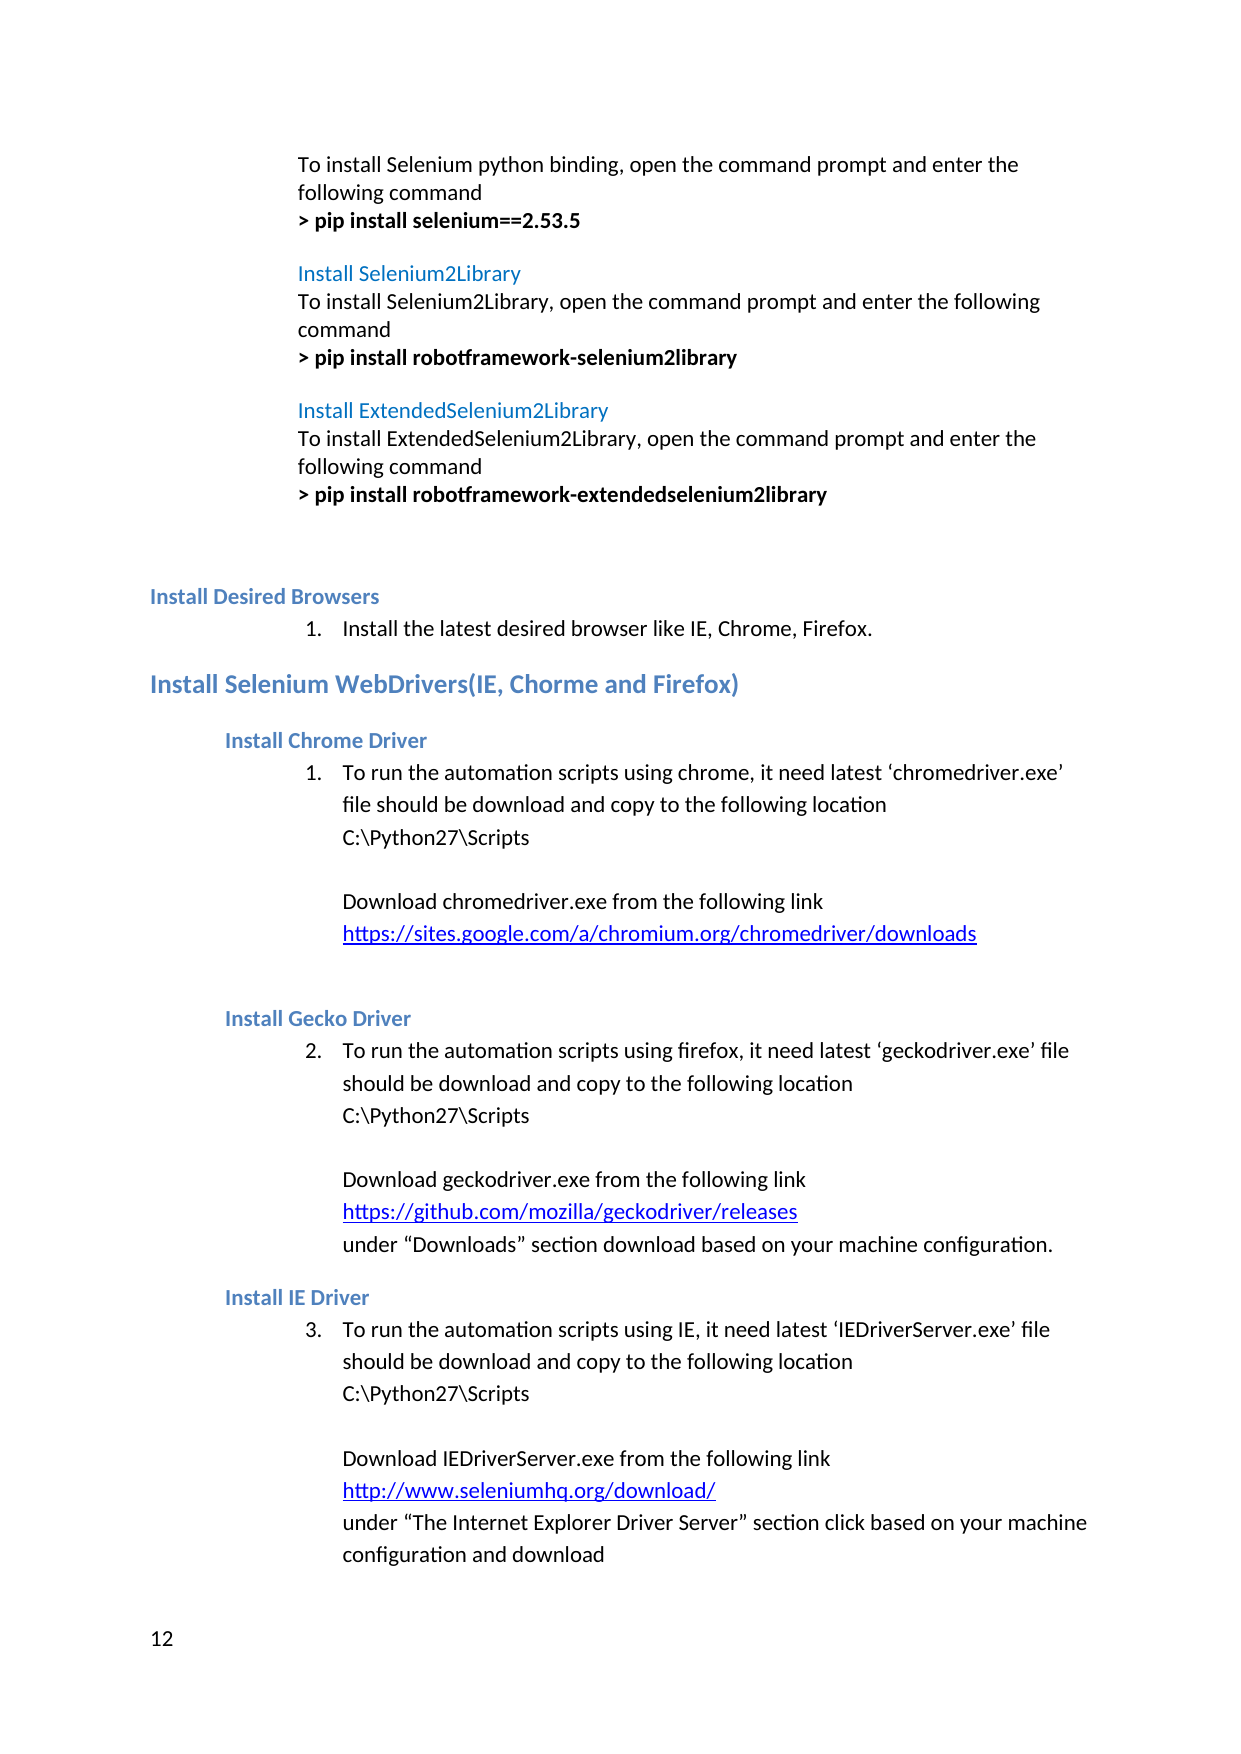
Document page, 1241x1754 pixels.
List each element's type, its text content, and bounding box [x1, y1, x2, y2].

subtitle Install Selenium WebDrivers(IE, Chorme and Firefox) [150, 667, 1090, 700]
list To run the automation scripts using firefox, it need latest ‘geckodriver.exe’ file should be download and copy to the following location [305, 1037, 1090, 1097]
list C:\Python27\Scripts [342, 1379, 1090, 1407]
text To install Selenium2Library, open the command prompt and enter the following command [298, 287, 1090, 343]
list Download IEDriverServer.exe from the following link [342, 1444, 1090, 1472]
text > pip install selenium==2.53.5 [298, 206, 1090, 234]
text > pip install robotframework-selenium2library [298, 343, 1090, 371]
subtitle Install Gecko Driver [150, 1004, 1090, 1032]
subtitle Install Desired Browsers [150, 582, 1090, 610]
text > pip install robotframework-extendedselenium2library [298, 480, 1090, 508]
subtitle Install Chrome Driver [150, 726, 1090, 754]
list http://www.seleniumhq.org/download/ [342, 1476, 1090, 1504]
list Download chromedriver.exe from the following link [342, 887, 1090, 915]
text To install ExtendedSelenium2Library, open the command prompt and enter the following command [298, 424, 1090, 480]
list https://github.com/mozilla/geckodriver/releases [342, 1197, 1090, 1226]
list To run the automation scripts using IE, it need latest ‘IEDriverServer.exe’ file should be download and copy to the following location [305, 1315, 1090, 1375]
text To install Selenium python binding, open the command prompt and enter the following command [298, 150, 1090, 206]
list under “The Internet Explorer Driver Server” section click based on your machine configuration and download [342, 1508, 1090, 1568]
list https://sites.google.com/a/chromium.org/chromedriver/downloads [342, 919, 1090, 947]
list To run the automation scripts using chrome, it need latest ‘chromedriver.exe’ file should be download and copy to the following location [305, 758, 1090, 818]
list Download geckodriver.exe from the following link [342, 1165, 1090, 1193]
list Install the latest desired browser like IE, Chrome, Firefox. [305, 614, 1090, 642]
list C:\Python27\Scripts [342, 823, 1090, 851]
list under “Downloads” section download based on your machine configuration. [342, 1230, 1090, 1258]
text Install ExtendedSelenium2Library [223, 396, 1090, 424]
list C:\Python27\Scripts [342, 1101, 1090, 1129]
subtitle Install IE Driver [150, 1283, 1090, 1311]
text Install Selenium2Library [223, 259, 1090, 287]
